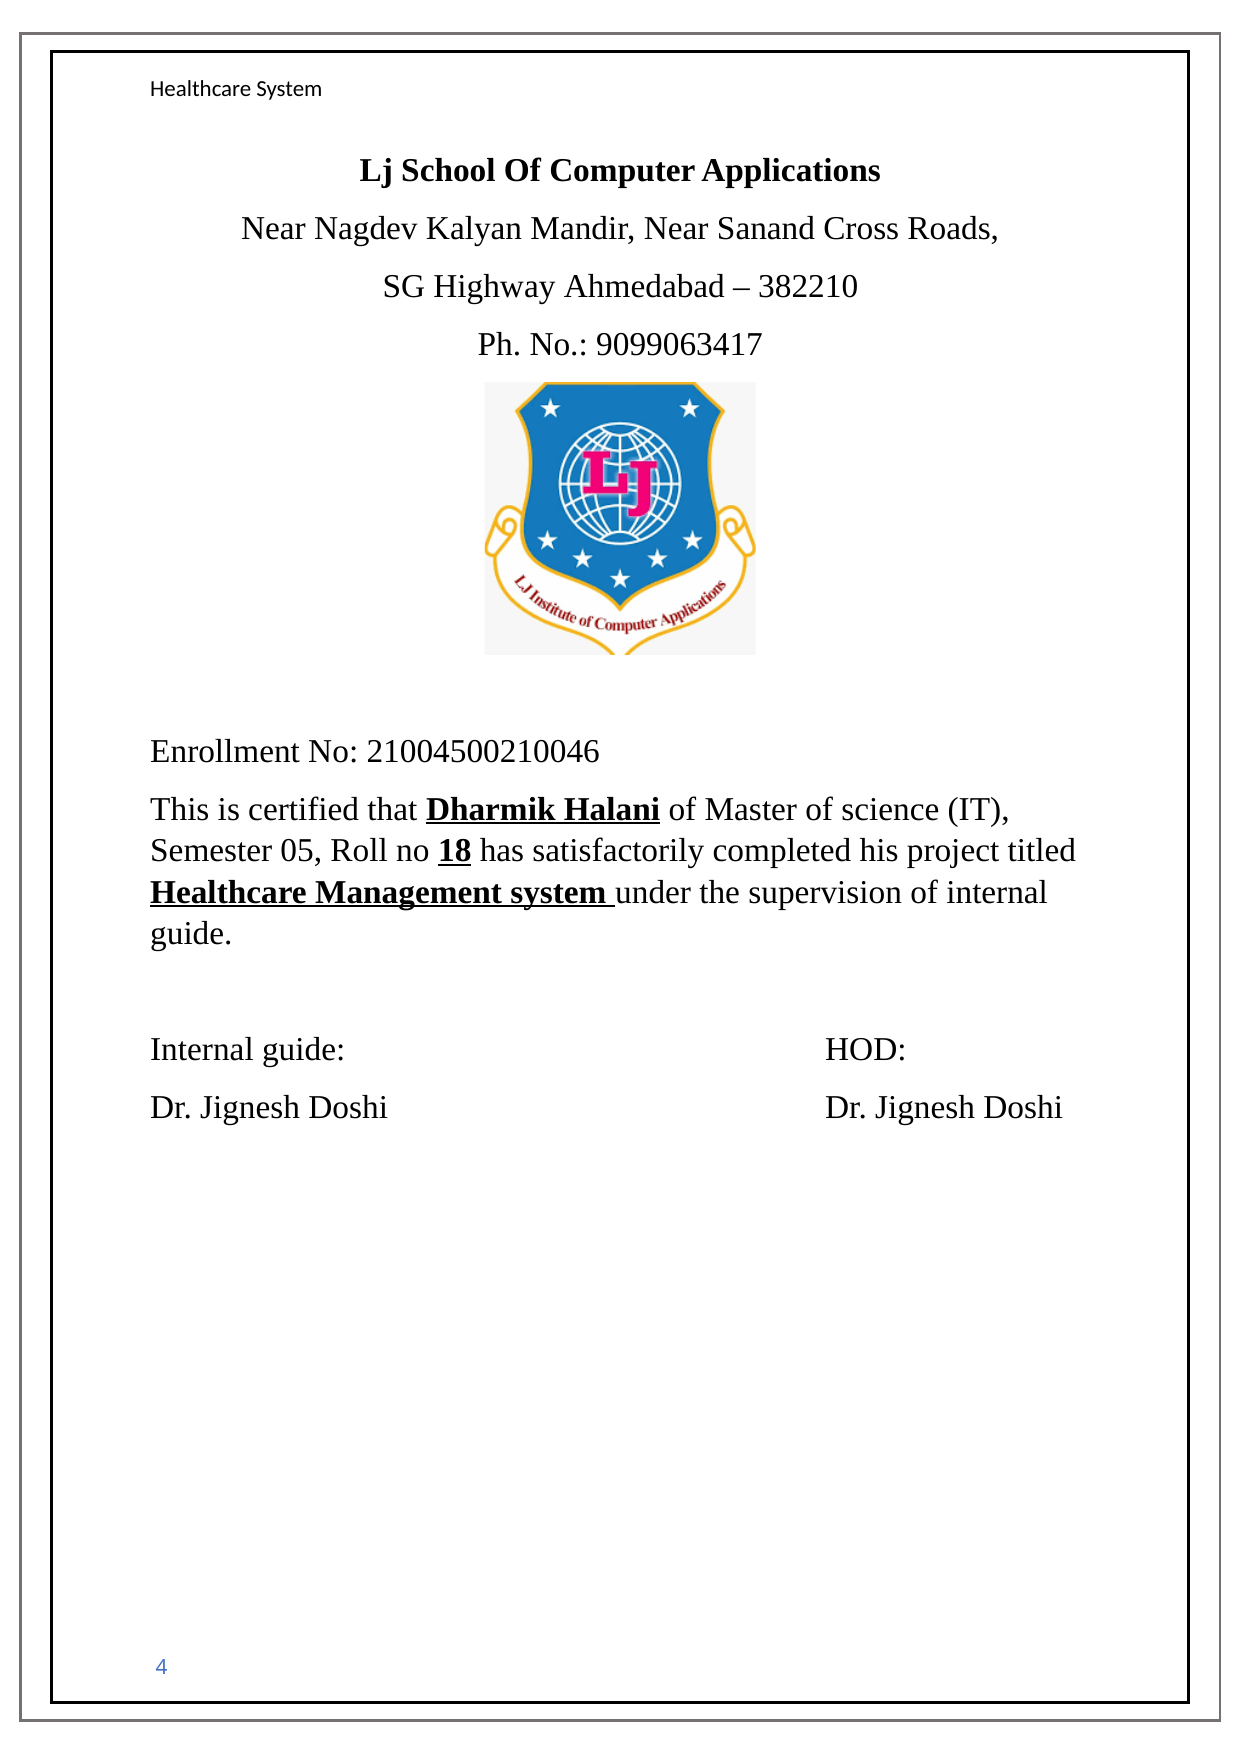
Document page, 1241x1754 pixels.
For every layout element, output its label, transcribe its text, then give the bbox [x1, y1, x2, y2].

picture [484, 382, 756, 655]
text Ph. No.: 9099063417 [150, 324, 1090, 362]
text Lj School Of Computer Applications [150, 150, 1090, 188]
text Enrollment No: 21004500210046 [150, 731, 1090, 769]
text This is certified that Dharmik Halani of Master of science (IT), Semester 05, Roll no 18 has satisfactorily completed his project titled Healthcare Management system under the supervision of internal guide. [150, 789, 1090, 952]
text Near Nagdev Kalyan Mandir, Near Sanand Cross Roads, [150, 208, 1090, 246]
text SG Highway Ahmedabad – 382210 [150, 266, 1090, 304]
text Dr. Jignesh Doshi Dr. Jignesh Doshi [150, 1087, 1090, 1126]
text Internal guide: HOD: [150, 1029, 1090, 1068]
